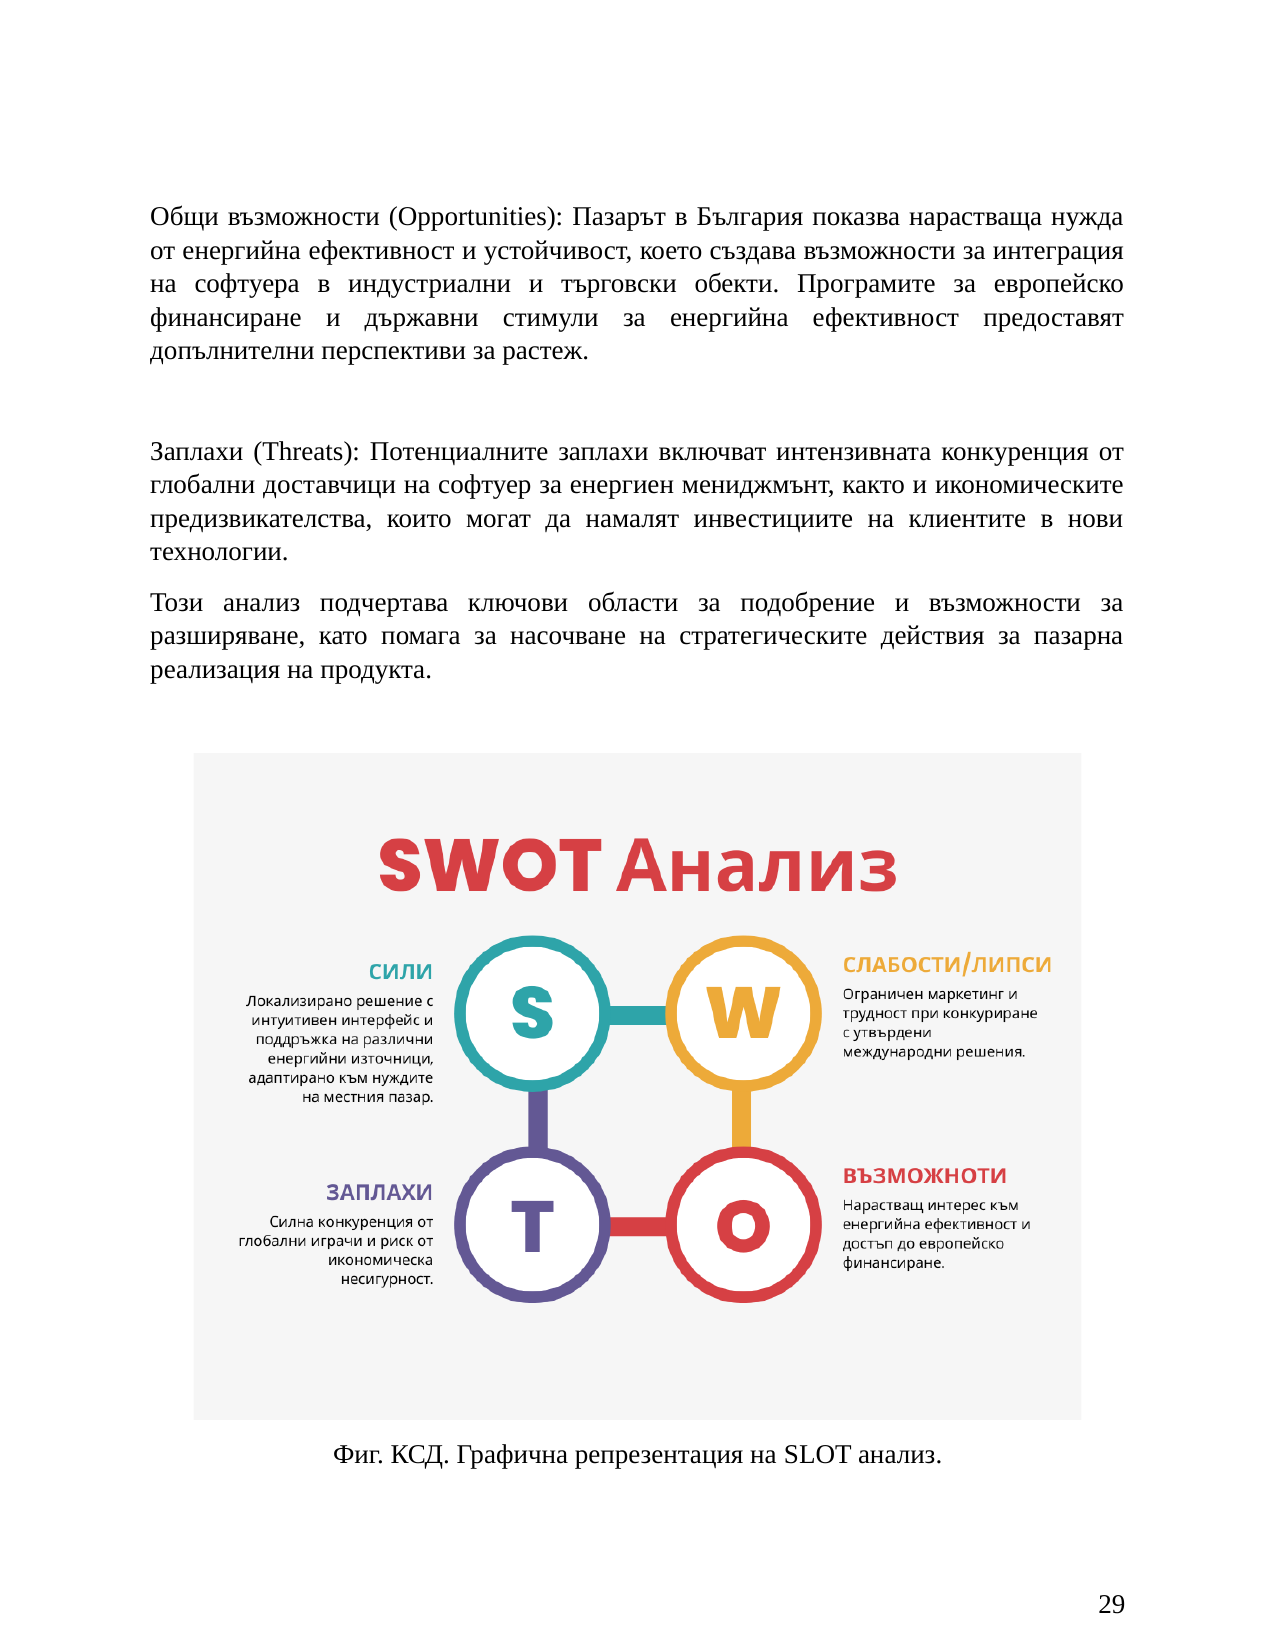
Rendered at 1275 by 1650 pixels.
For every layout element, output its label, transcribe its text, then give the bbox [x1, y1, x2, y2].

text Този анализ подчертава ключови области за подобрение и възможности за разширяване, като помага за насочване на стратегическите действия за пазарна реализация на продукта. [150, 586, 1125, 684]
text Фиг. КСД. Графична репрезентация на SLOT анализ. [150, 1438, 1125, 1470]
picture [193, 753, 1082, 1420]
text Общи възможности (Opportunities): Пазарът в България показва нарастваща нужда от енергийна ефективност и устойчивост, което създава възможности за интеграция на софтуера в индустриални и търговски обекти. Програмите за европейско финансиране и държавни стимули за енергийна ефективност предоставят допълнителни перспективи за растеж. [150, 200, 1125, 366]
text Заплахи (Threats): Потенциалните заплахи включват интензивната конкуренция от глобални доставчици на софтуер за енергиен мениджмънт, както и икономическите предизвикателства, които могат да намалят инвестициите на клиентите в нови технологии. [150, 435, 1125, 567]
